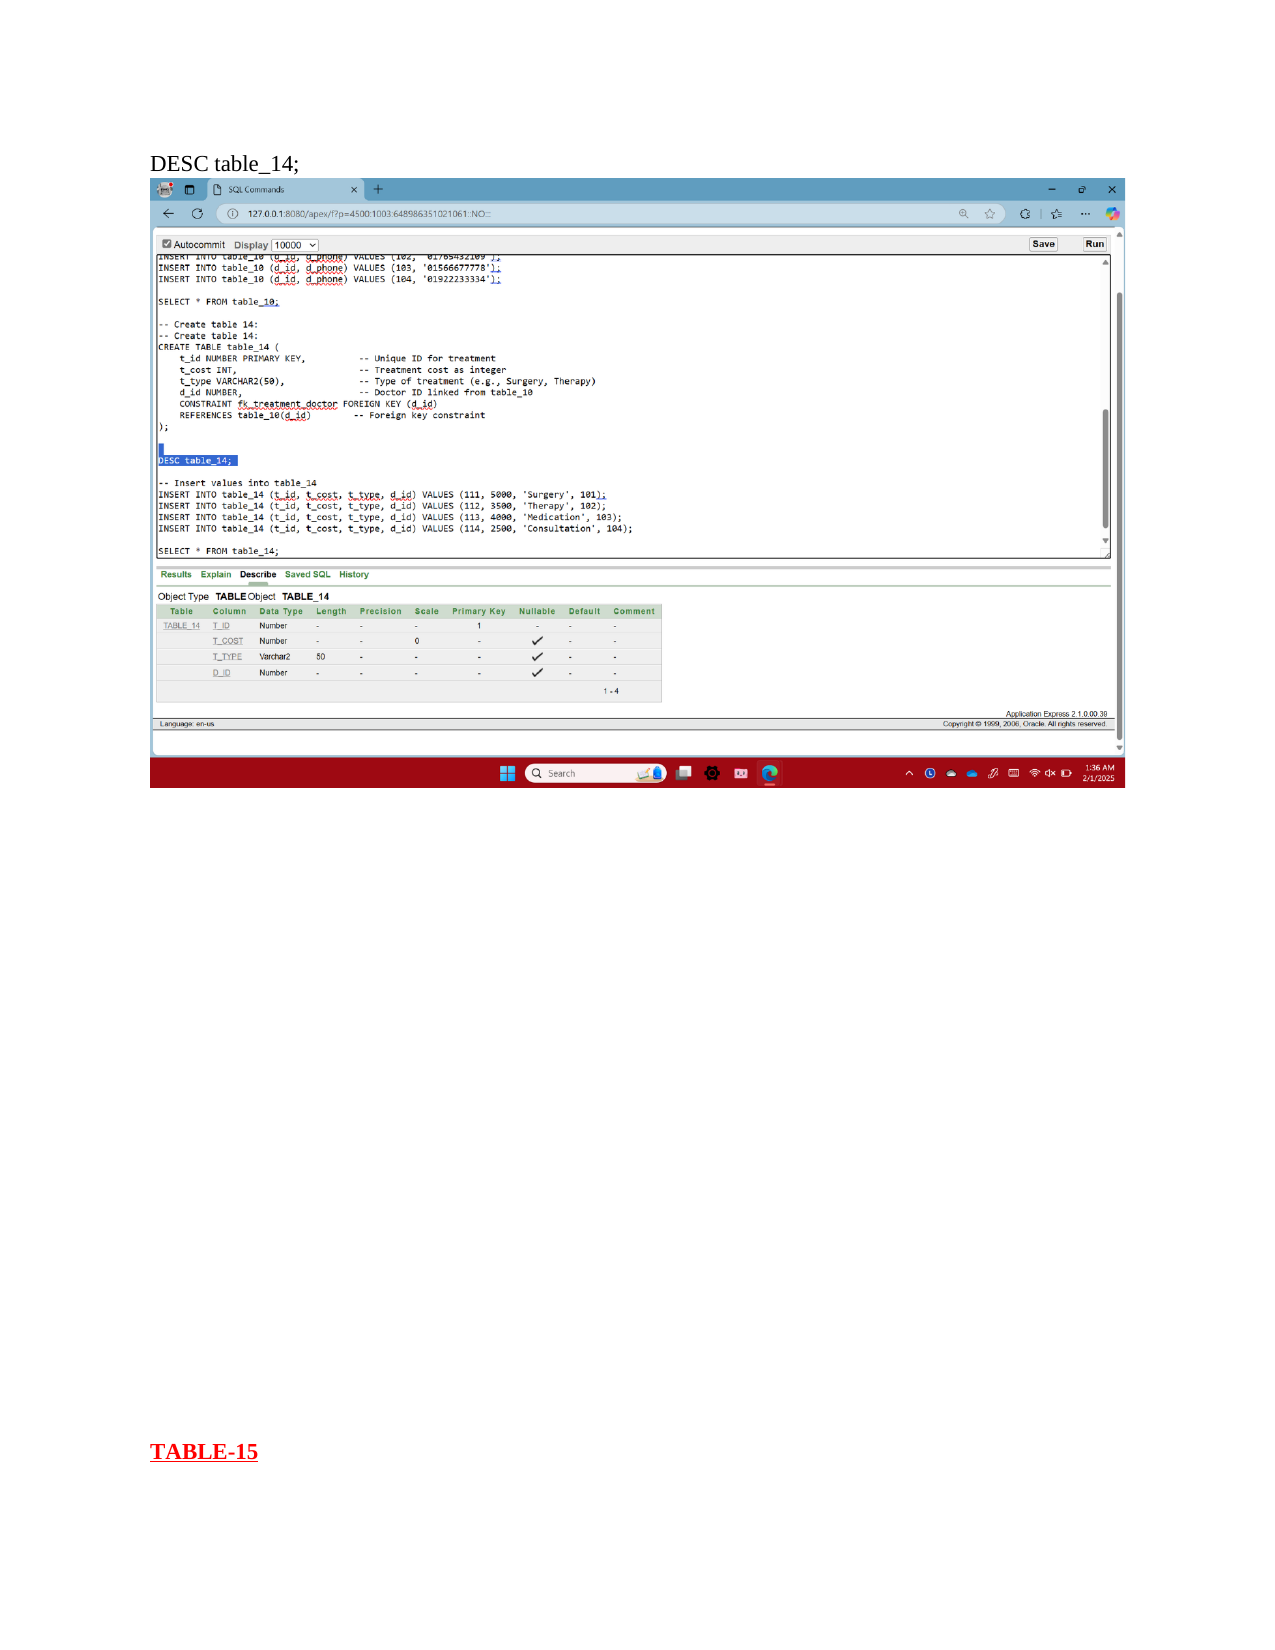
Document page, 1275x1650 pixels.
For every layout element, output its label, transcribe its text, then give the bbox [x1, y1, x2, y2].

text DESC table_14; [150, 150, 1125, 178]
text TABLE-15 [150, 1438, 1125, 1464]
picture [150, 178, 1125, 788]
